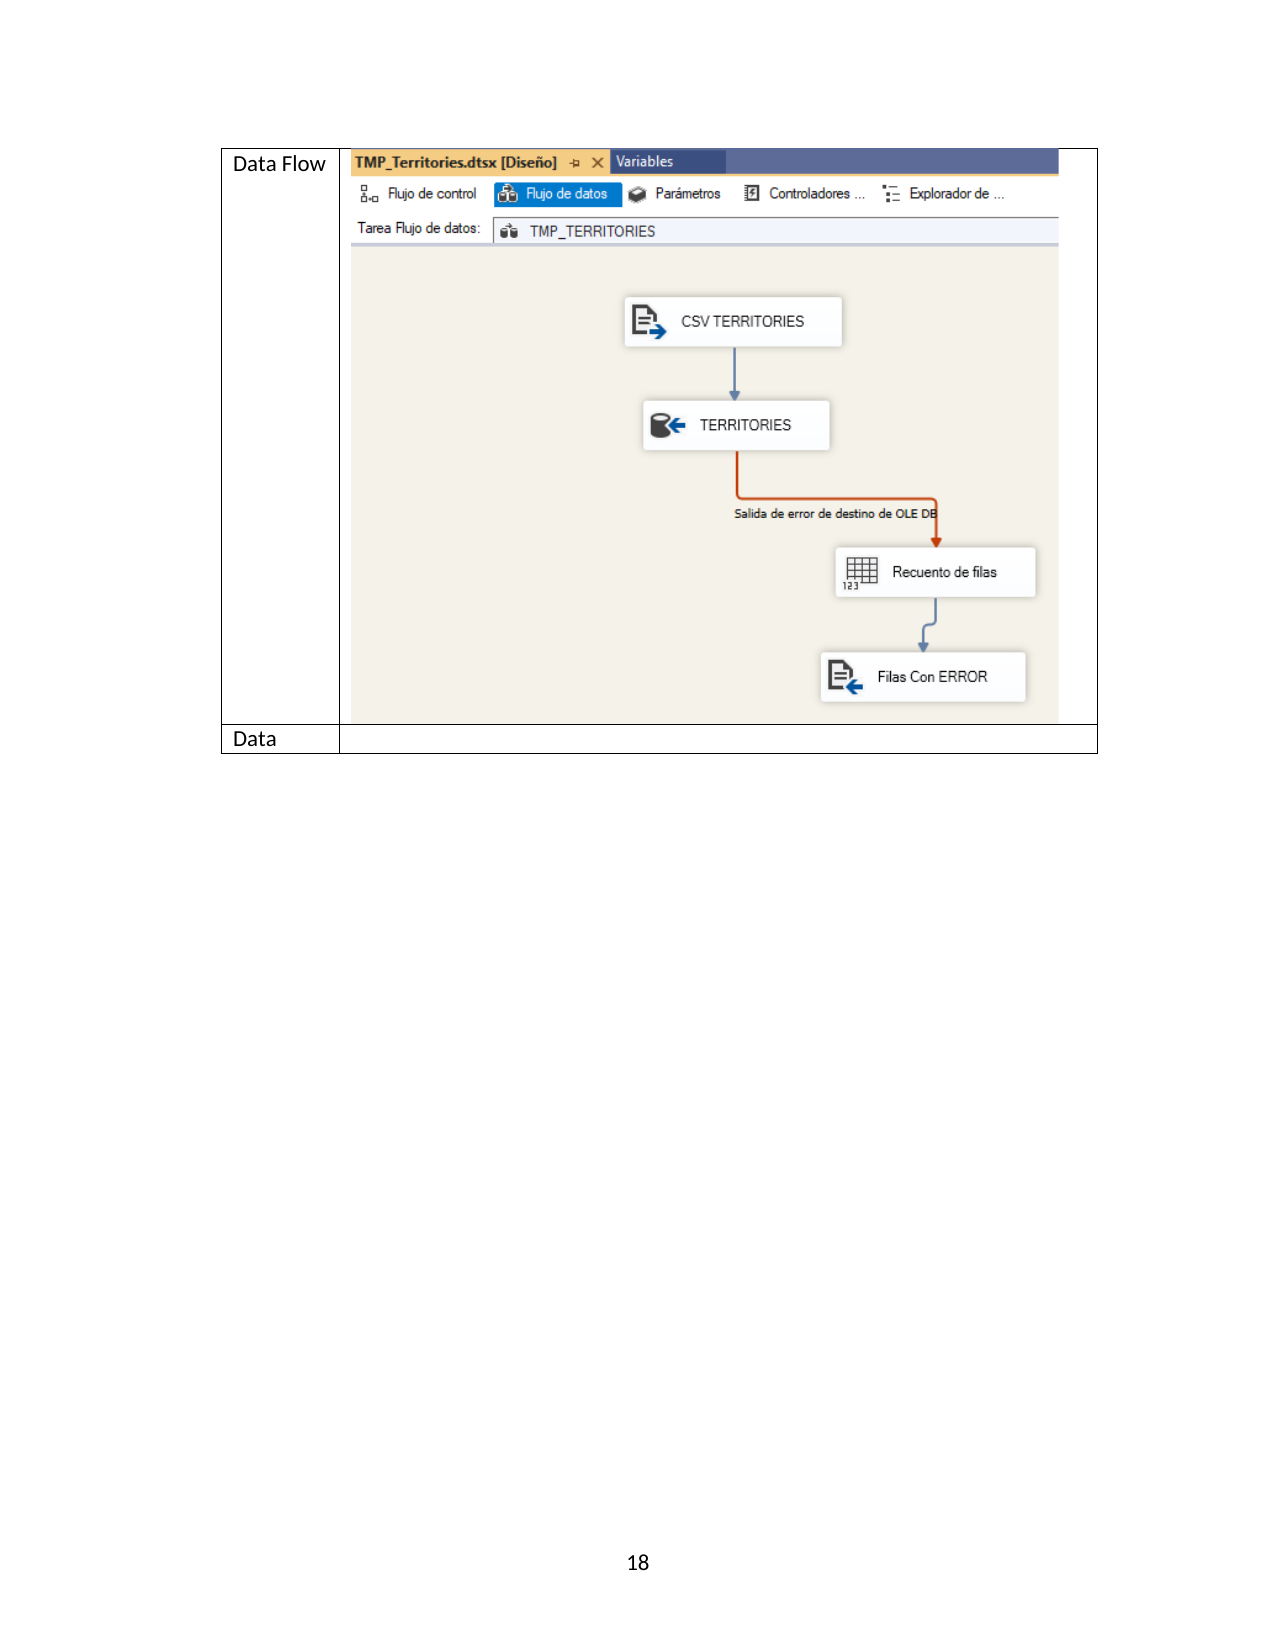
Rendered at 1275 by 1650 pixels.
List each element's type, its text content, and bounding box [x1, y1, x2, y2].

table_cell Data Flow [222, 149, 339, 723]
table_cell [340, 725, 1097, 752]
table_cell [1059, 149, 1097, 723]
table_cell Data [222, 725, 339, 752]
picture [351, 148, 1059, 724]
table_cell [340, 149, 351, 723]
